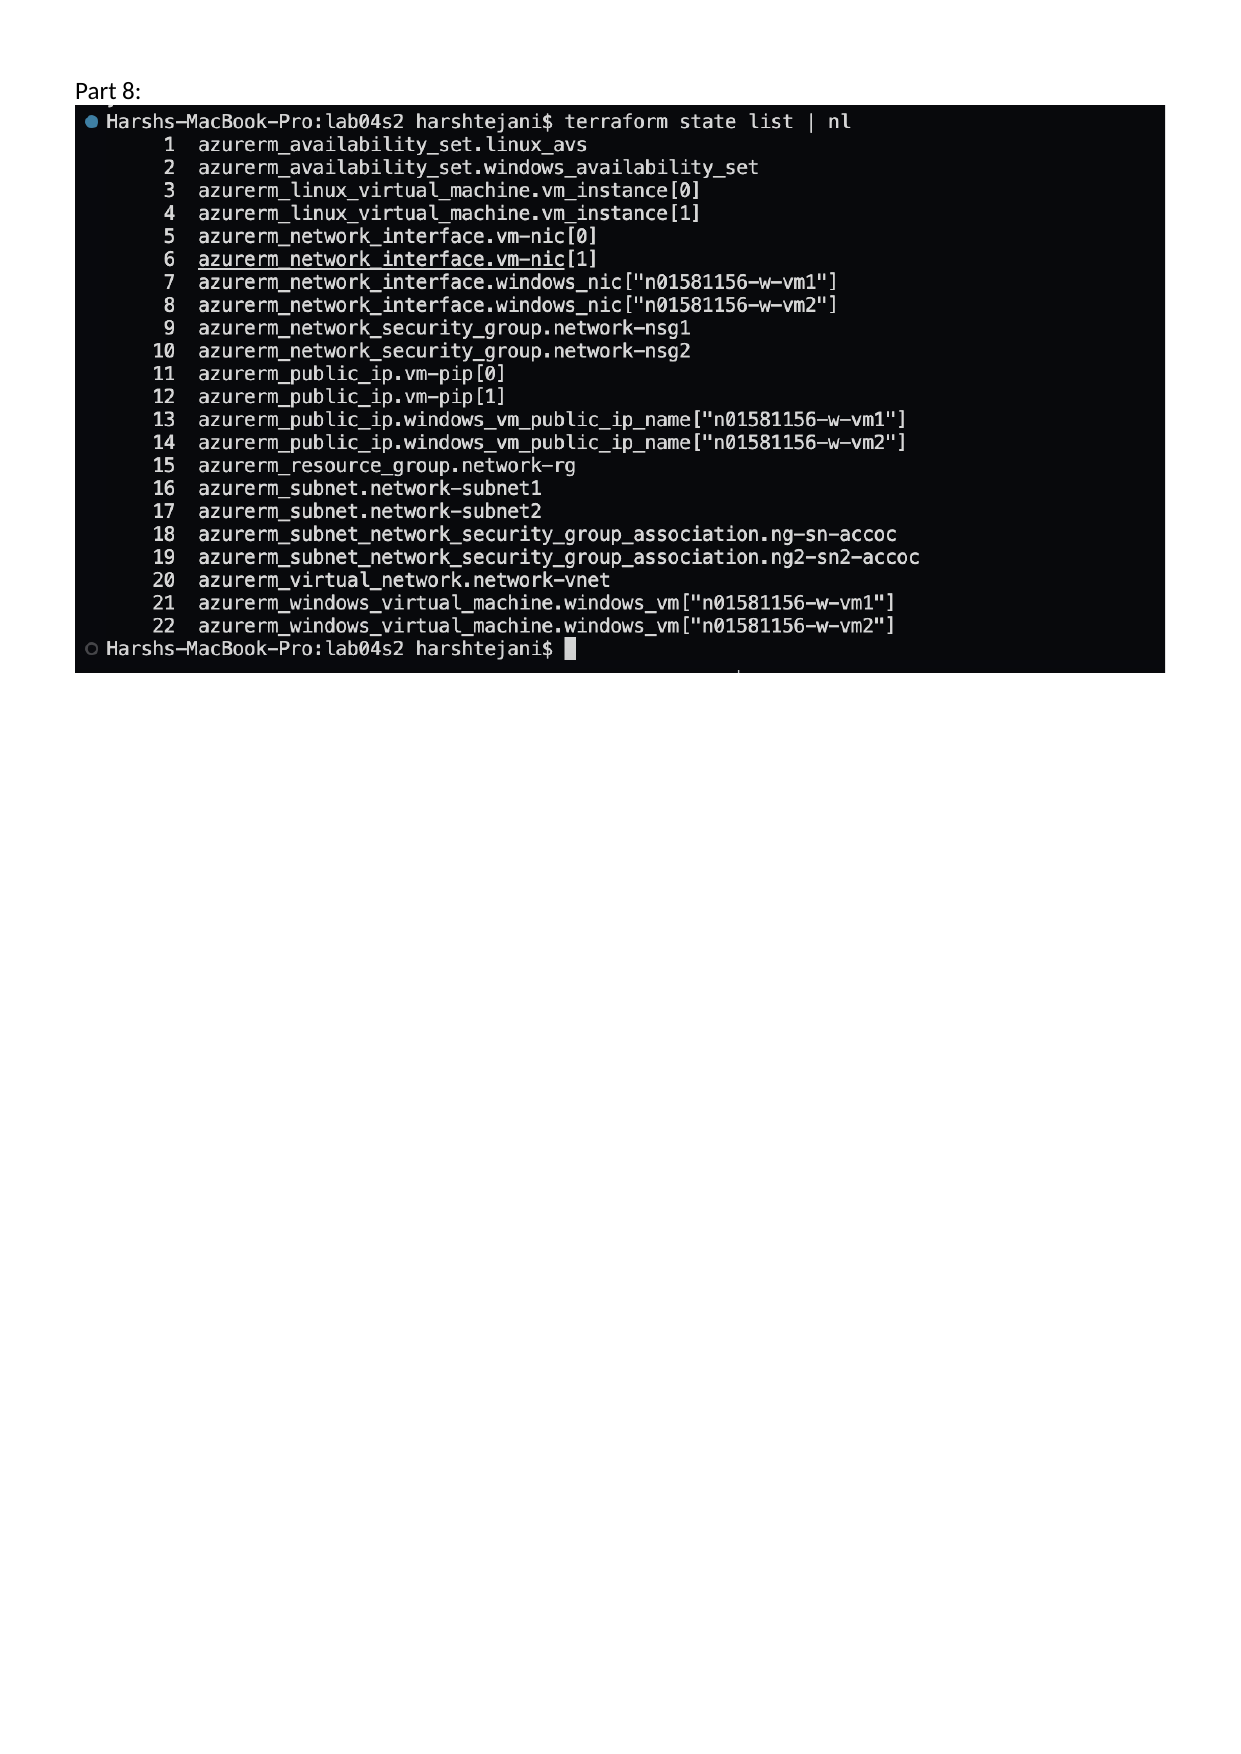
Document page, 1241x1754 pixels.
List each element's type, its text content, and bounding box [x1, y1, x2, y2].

picture [75, 105, 1166, 673]
text Part 8: [75, 75, 1165, 105]
